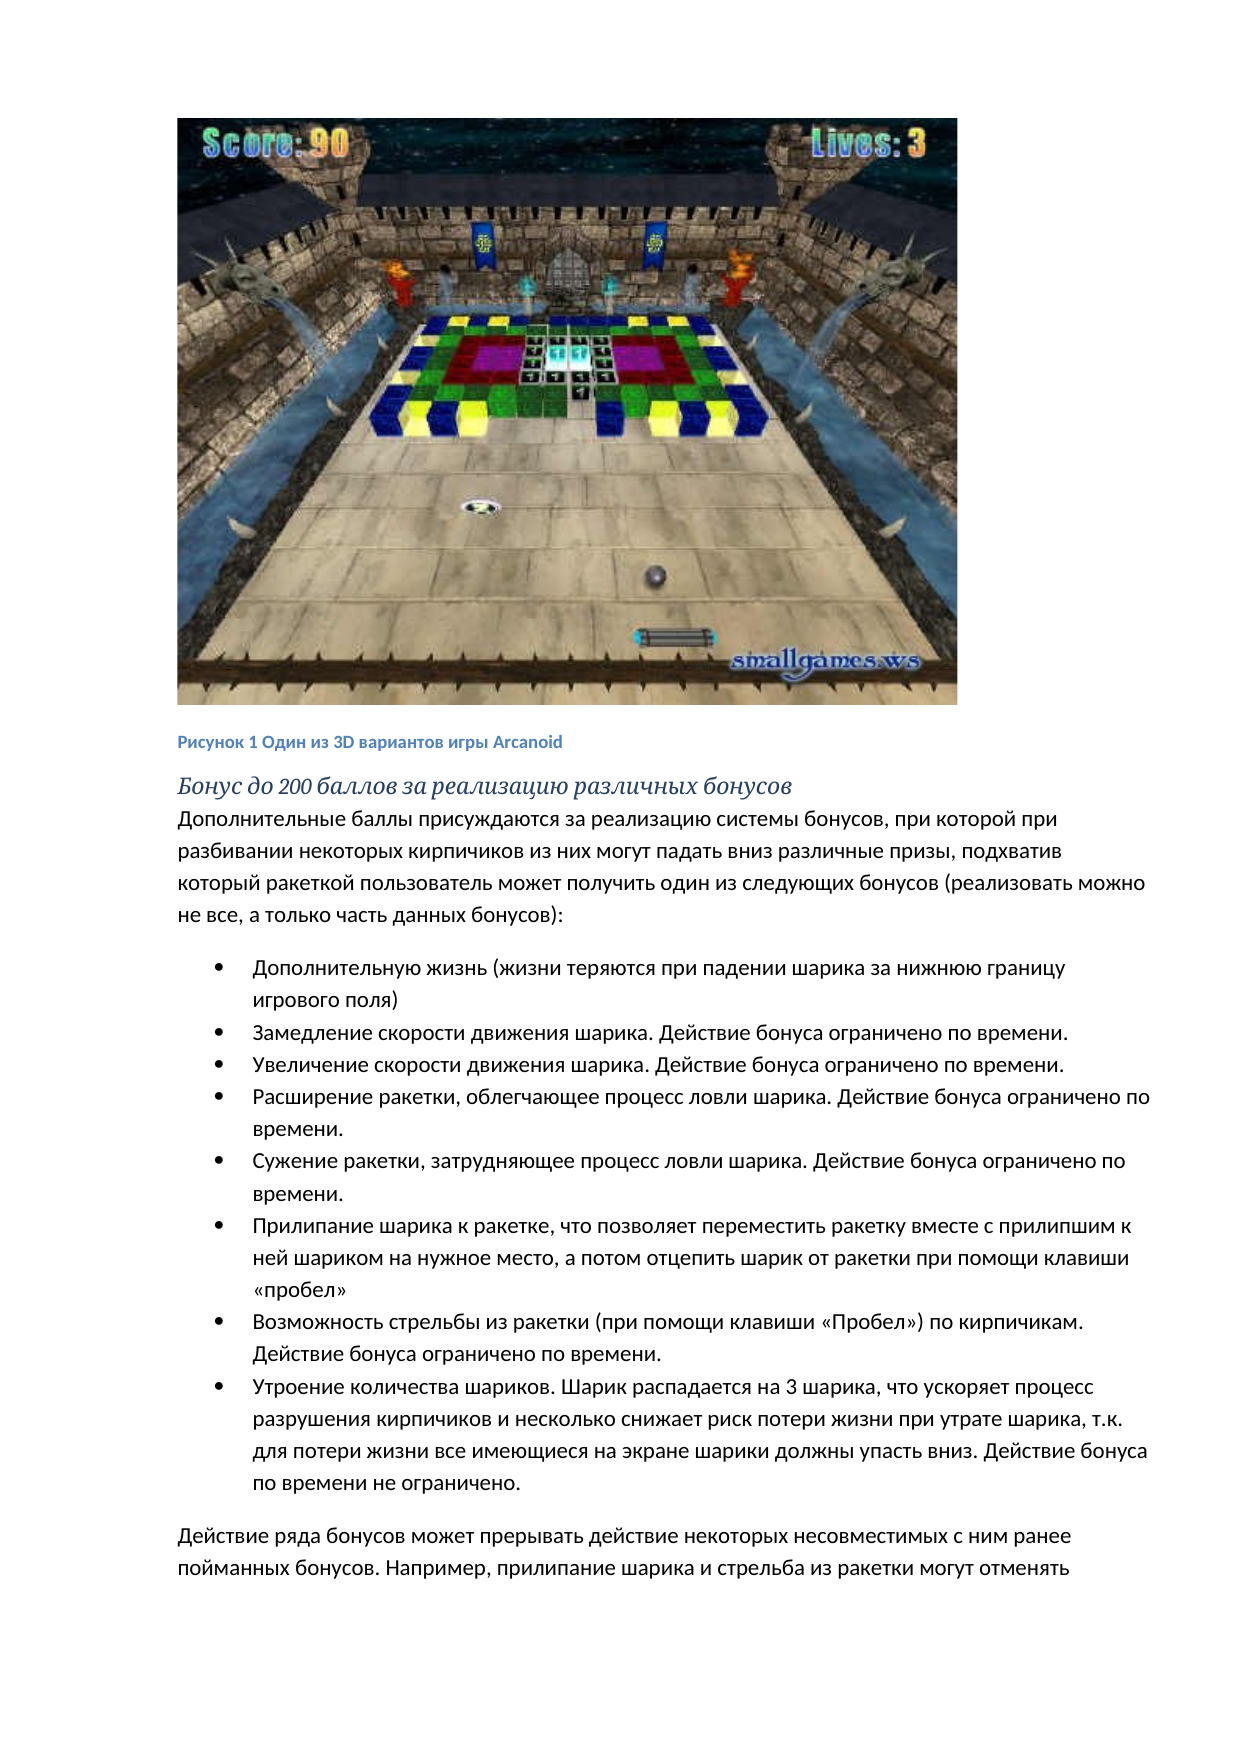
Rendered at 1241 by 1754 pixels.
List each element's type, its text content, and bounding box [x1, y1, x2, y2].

subtitle Бонус до 200 баллов за реализацию различных бонусов [177, 773, 1152, 800]
list Увеличение скорости движения шарика. Действие бонуса ограничено по времени. [215, 1050, 1152, 1078]
list Прилипание шарика к ракетке, что позволяет переместить ракетку вместе с прилипшим к ней шариком на нужное место, а потом отцепить шарик от ракетки при помощи клавиши «пробел» [215, 1211, 1152, 1303]
text Дополнительные баллы присуждаются за реализацию системы бонусов, при которой при разбивании некоторых кирпичиков из них могут падать вниз различные призы, подхватив который ракеткой пользователь может получить один из следующих бонусов (реализовать можно не все, а только часть данных бонусов): [177, 804, 1152, 928]
picture [177, 118, 958, 705]
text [177, 1521, 1152, 1582]
list Дополнительную жизнь (жизни теряются при падении шарика за нижнюю границу игрового поля) [215, 953, 1152, 1013]
list Замедление скорости движения шарика. Действие бонуса ограничено по времени. [215, 1018, 1152, 1046]
list Расширение ракетки, облегчающее процесс ловли шарика. Действие бонуса ограничено по времени. [215, 1082, 1152, 1142]
list Сужение ракетки, затрудняющее процесс ловли шарика. Действие бонуса ограничено по времени. [215, 1146, 1152, 1207]
list Утроение количества шариков. Шарик распадается на 3 шарика, что ускоряет процесс разрушения кирпичиков и несколько снижает риск потери жизни при утрате шарика, т.к. для потери жизни все имеющиеся на экране шарики должны упасть вниз. Действие бонуса по времени не ограничено. [215, 1372, 1152, 1496]
text Рисунок 1 Один из 3D вариантов игры Arcanoid [177, 730, 1152, 753]
list Возможность стрельбы из ракетки (при помощи клавиши «Пробел») по кирпичикам. Действие бонуса ограничено по времени. [215, 1307, 1152, 1368]
